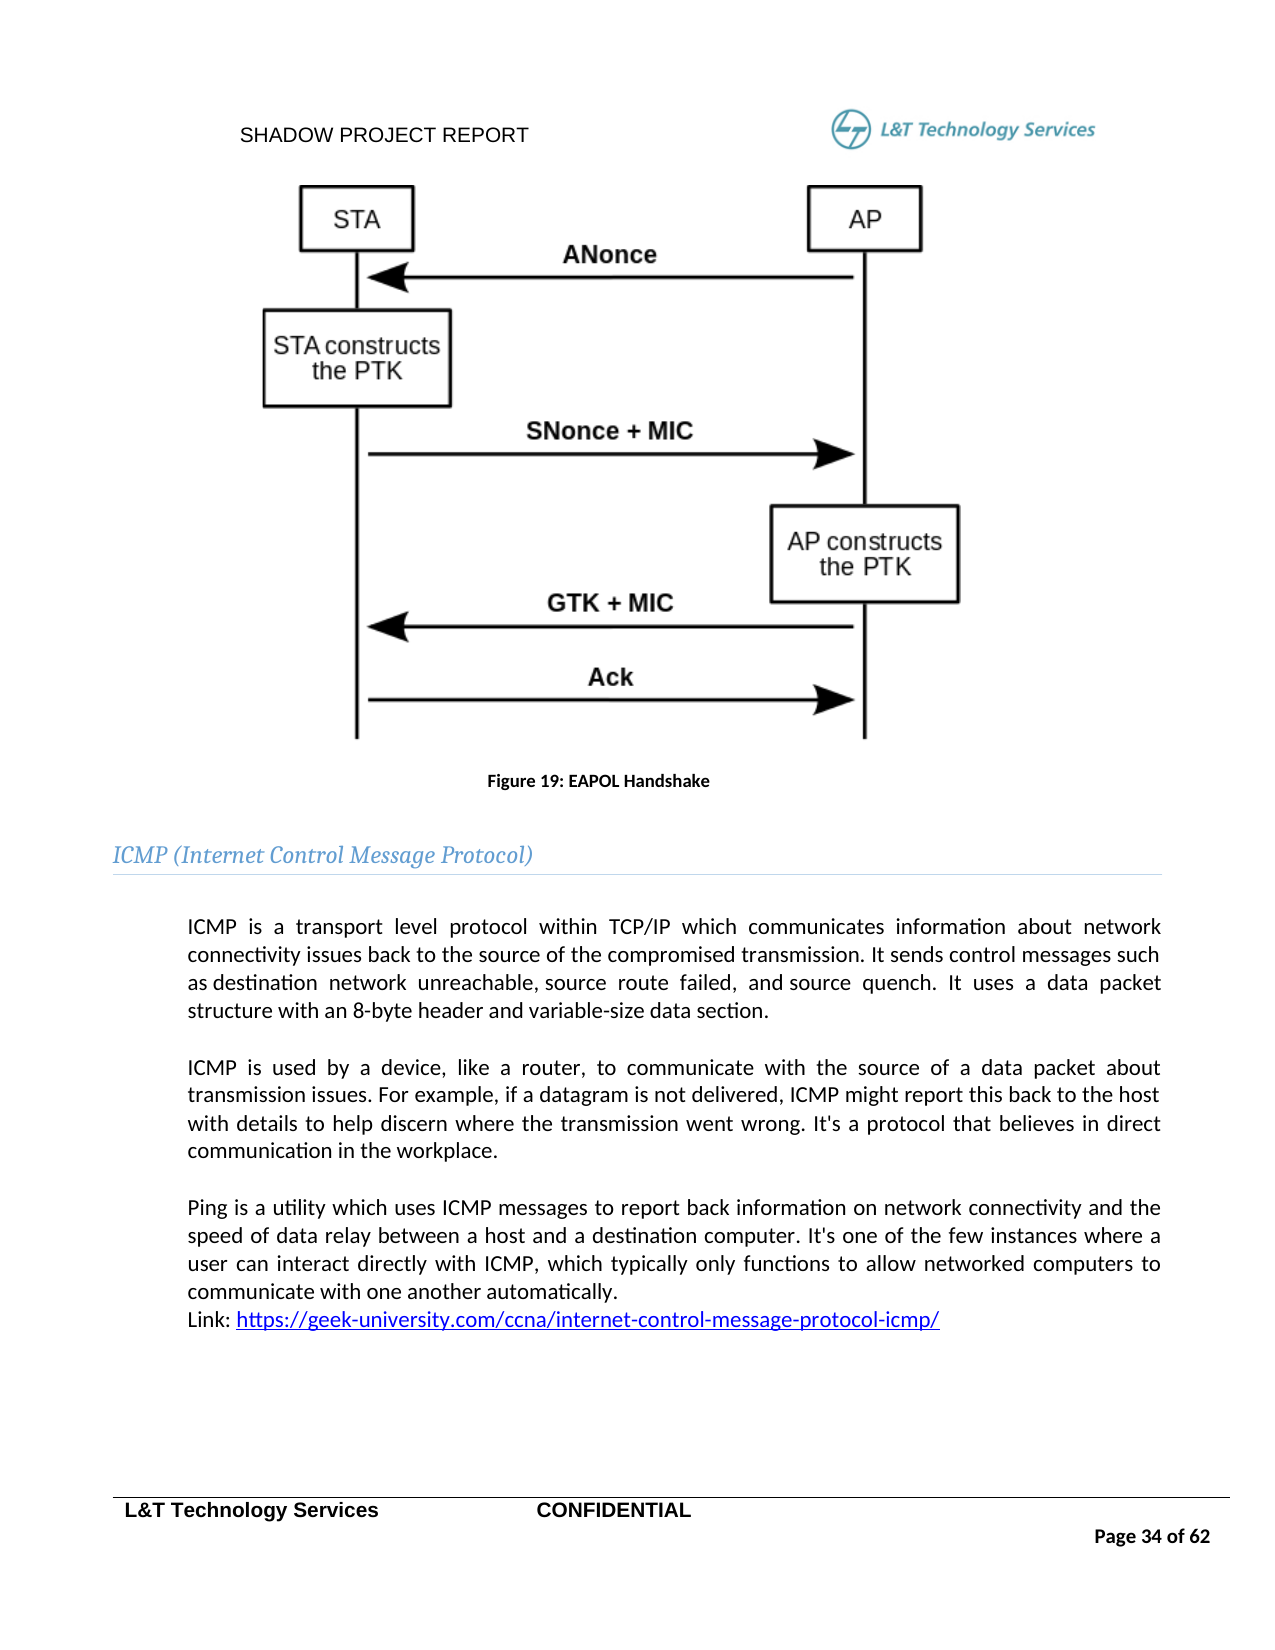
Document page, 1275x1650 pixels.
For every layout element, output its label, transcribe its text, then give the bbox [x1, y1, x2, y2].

text Link: https://geek-university.com/ccna/internet-control-message-protocol-icmp/ [187, 1305, 1162, 1333]
subtitle ICMP (Internet Control Message Protocol) [112, 841, 1162, 875]
picture [829, 98, 1097, 162]
text Ping is a utility which uses ICMP messages to report back information on network connectivity and the speed of data relay between a host and a destination computer. It's one of the few instances where a user can interact directly with ICMP, which typically only functions to allow networked computers to communicate with one another automatically. [187, 1193, 1162, 1305]
picture [262, 185, 961, 742]
text ICMP is a transport level protocol within TCP/IP which communicates information about network connectivity issues back to the source of the compromised transmission. It sends control messages such as destination network unreachable, source route failed, and source quench. It uses a data packet structure with an 8-byte header and variable-size data section. [187, 912, 1162, 1024]
text ICMP is used by a device, like a router, to communicate with the source of a data packet about transmission issues. For example, if a datagram is not delivered, ICMP might report this back to the host with details to help discern where the transmission went wrong. It's a protocol that believes in direct communication in the workplace. [187, 1053, 1162, 1165]
